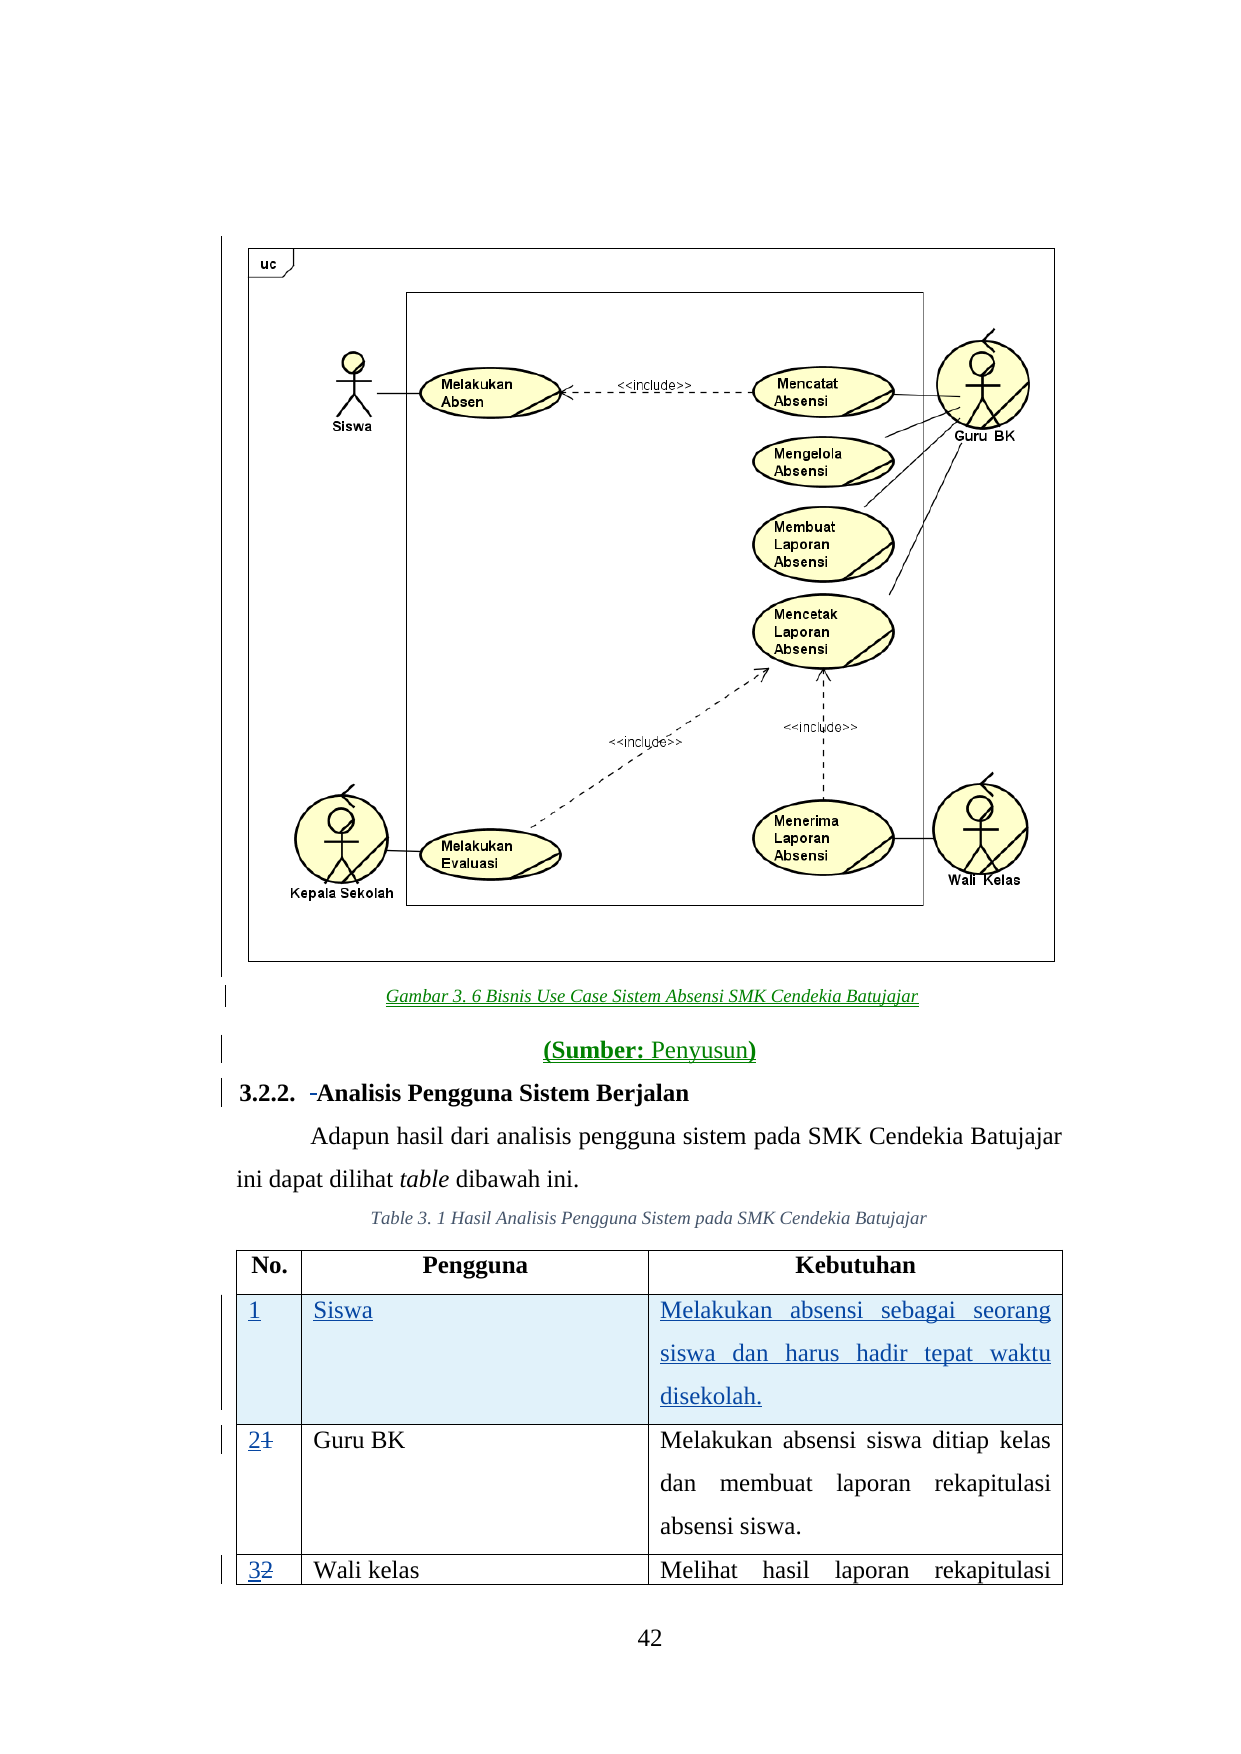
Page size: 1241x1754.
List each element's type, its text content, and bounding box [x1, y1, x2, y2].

picture [236, 236, 1063, 972]
table_header Pengguna [302, 1251, 648, 1294]
table_header Kebutuhan [649, 1251, 1062, 1294]
subtitle Analisis Pengguna Sistem Berjalan [295, 1078, 1063, 1107]
text Adapun hasil dari analisis pengguna sistem pada SMK Cendekia Batujajar ini dapat dilihat table dibawah ini. [236, 1121, 1063, 1193]
table_cell Melakukan absensi siswa ditiap kelas dan membuat laporan rekapitulasi absensi siswa. [649, 1425, 1062, 1554]
table_cell [237, 1555, 301, 1584]
table_cell Wali kelas [302, 1555, 648, 1584]
table_cell Guru BK [302, 1425, 648, 1554]
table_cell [649, 1555, 1062, 1584]
text Table 3. 1 Hasil Analisis Pengguna Sistem pada SMK Cendekia Batujajar [236, 1207, 1063, 1229]
table_header No. [237, 1251, 301, 1294]
table_cell [237, 1425, 301, 1554]
